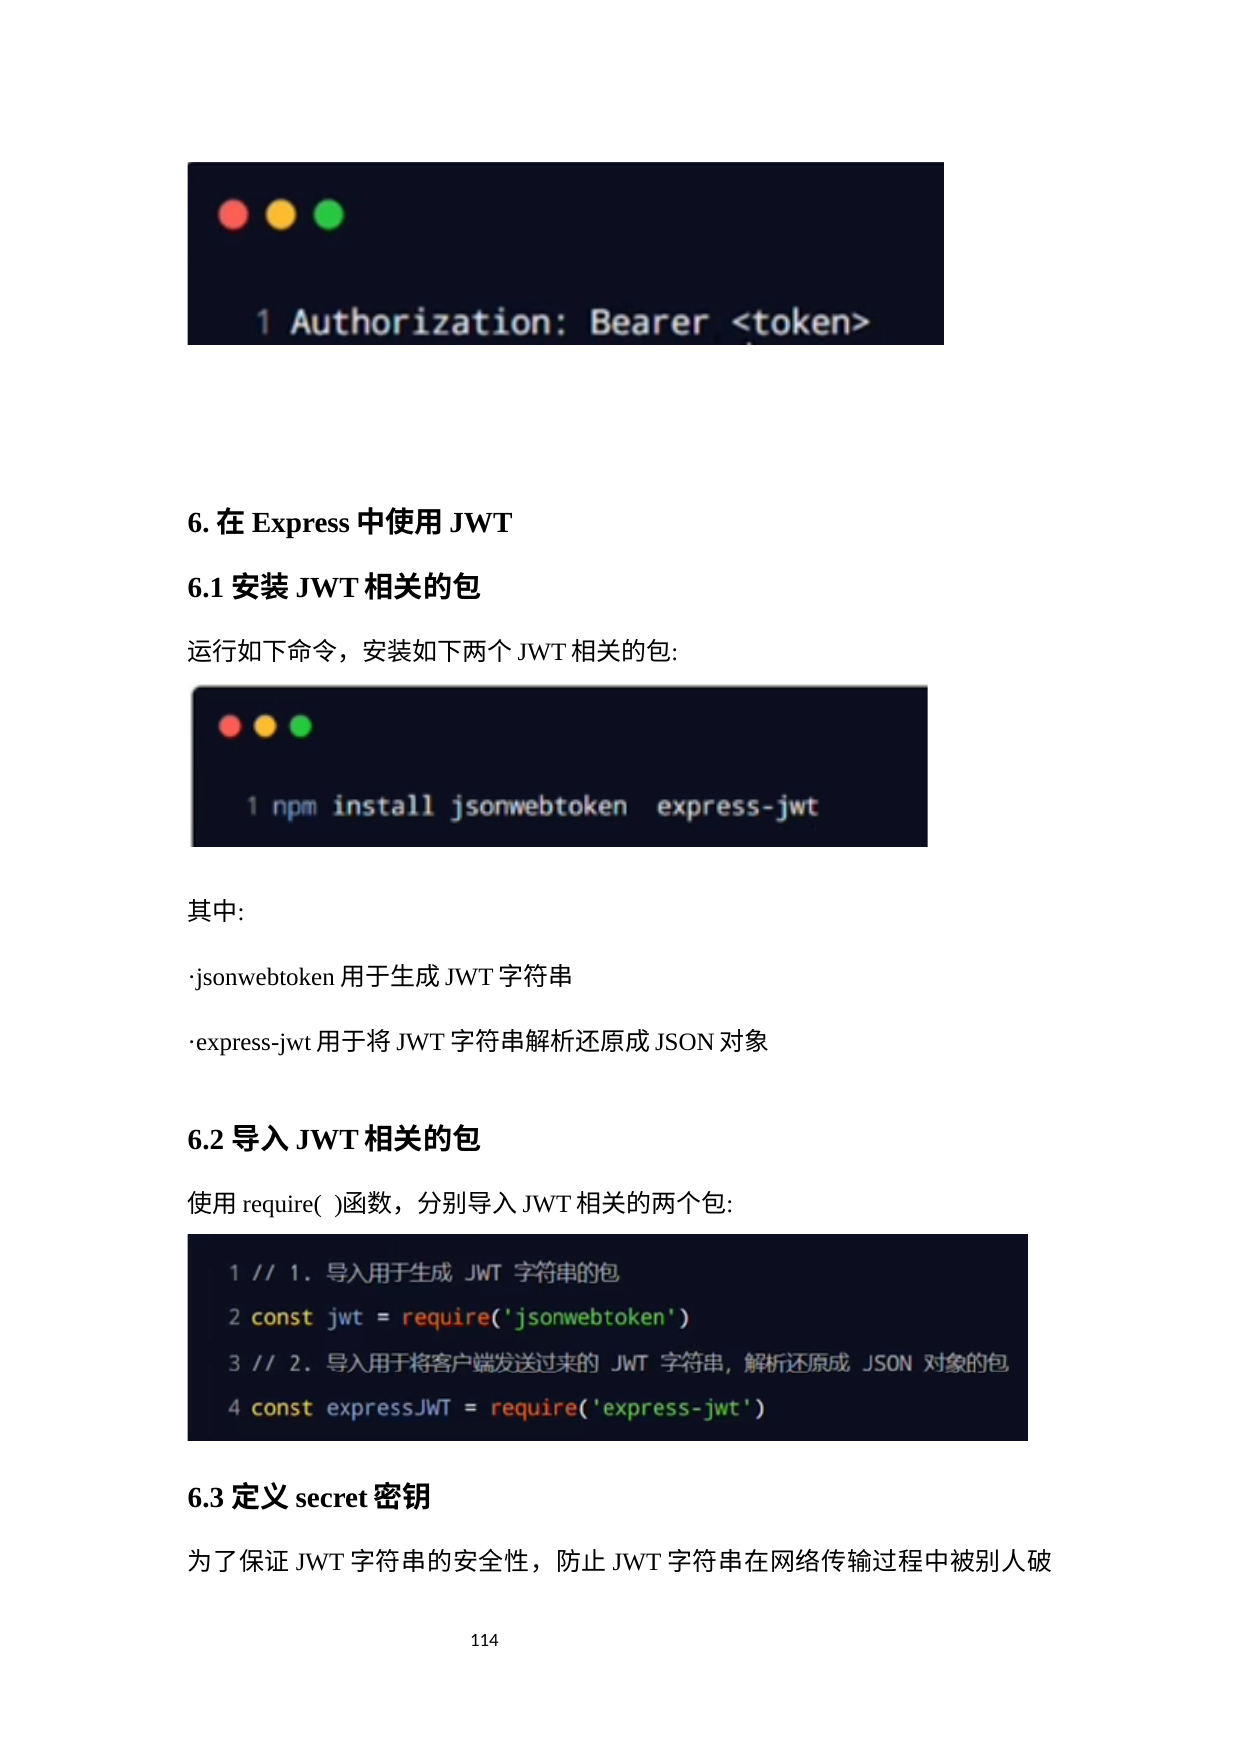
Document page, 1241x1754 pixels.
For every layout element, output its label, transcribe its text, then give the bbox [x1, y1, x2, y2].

picture [187, 1234, 1028, 1441]
text 6. 在Express中使用JWT [187, 487, 1053, 552]
text 6.3 定义secret密钥 [187, 1462, 1053, 1527]
text 运行如下命令，安装如下两个JWT相关的包: [187, 617, 1053, 682]
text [187, 1527, 1053, 1592]
text ·jsonwebtoken用于生成JWT字符串 [187, 942, 1053, 1007]
picture [187, 682, 928, 847]
text 6.1 安装JWT相关的包 [187, 552, 1053, 617]
text 使用require( )函数，分别导入JWT相关的两个包: [187, 1169, 1053, 1234]
text ·express-jwt用于将JWT字符串解析还原成JSON对象 [187, 1007, 1053, 1072]
text 6.2 导入JWT相关的包 [187, 1104, 1053, 1169]
picture [187, 162, 944, 345]
text 其中: [187, 877, 1053, 942]
